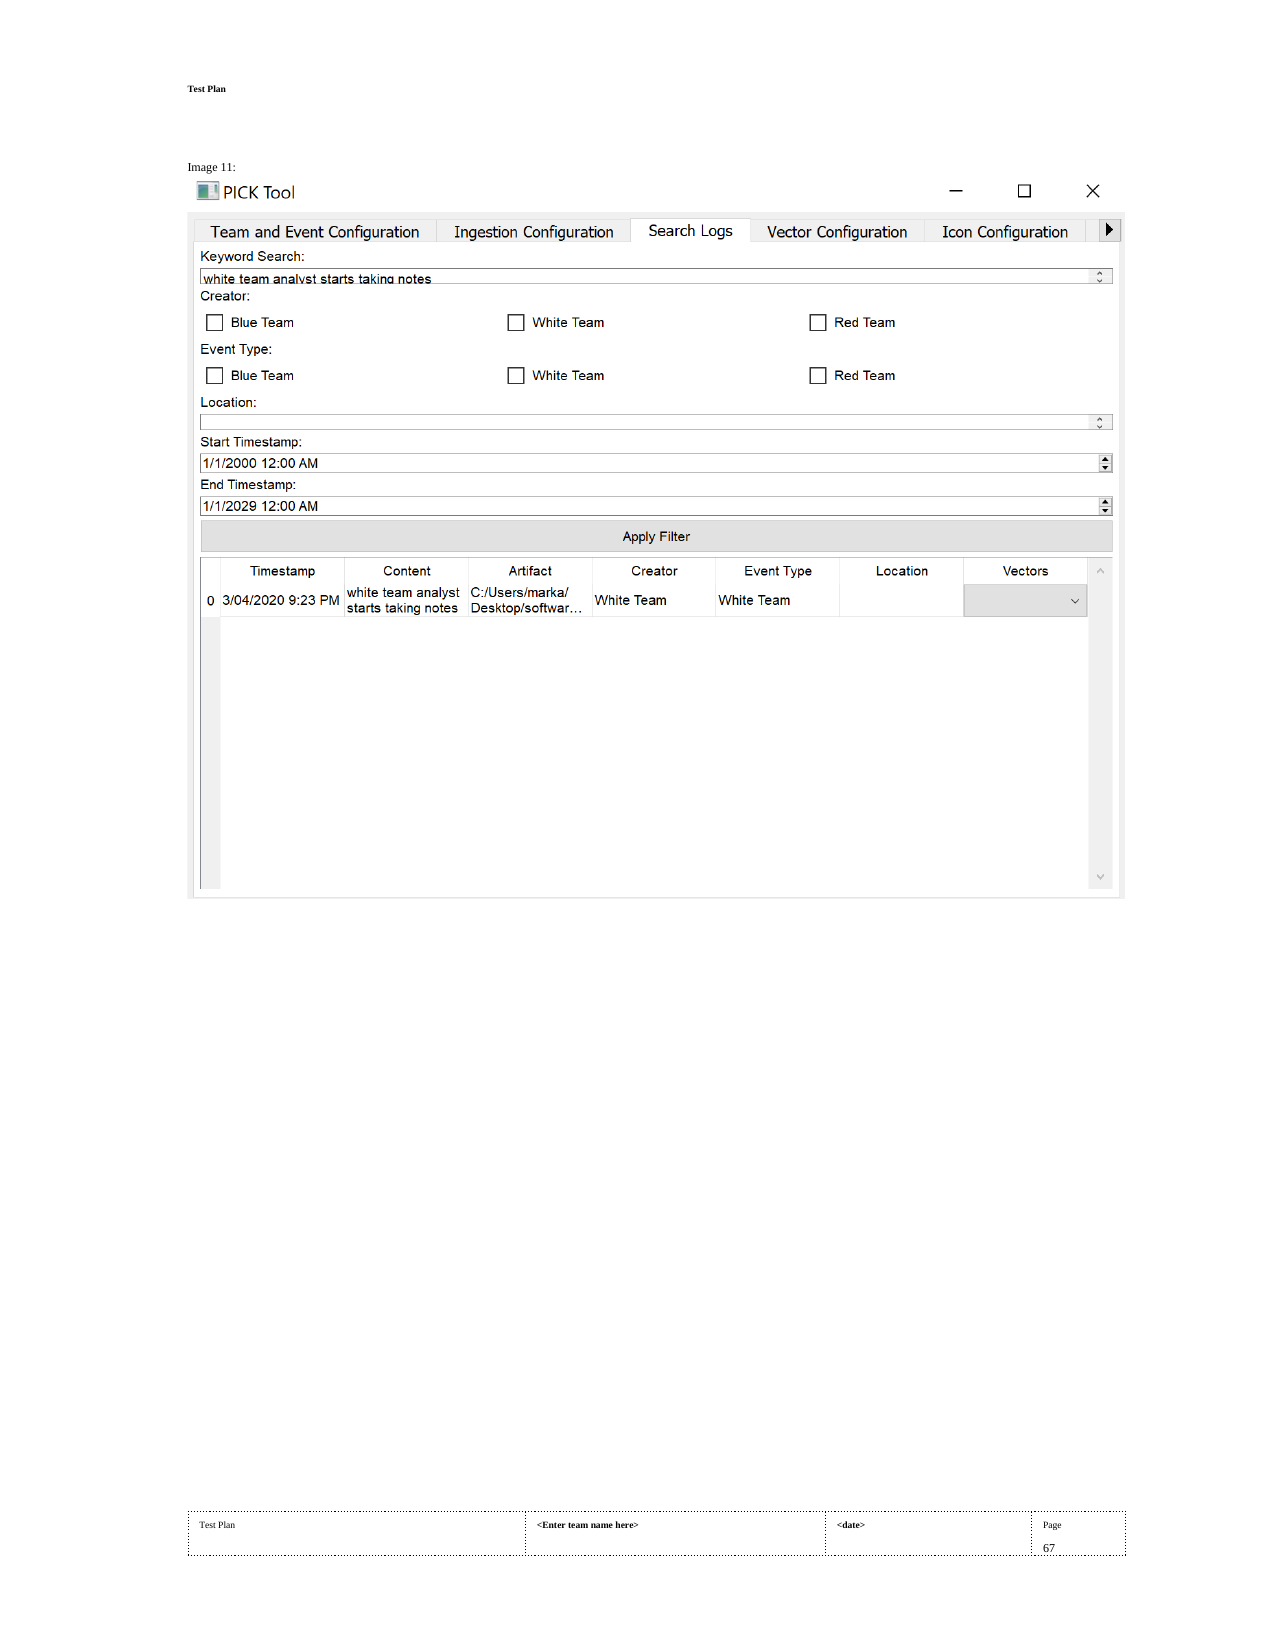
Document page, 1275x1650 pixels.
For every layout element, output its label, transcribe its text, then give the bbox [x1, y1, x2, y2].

text Image 11: [187, 150, 1125, 174]
picture [187, 174, 1125, 899]
